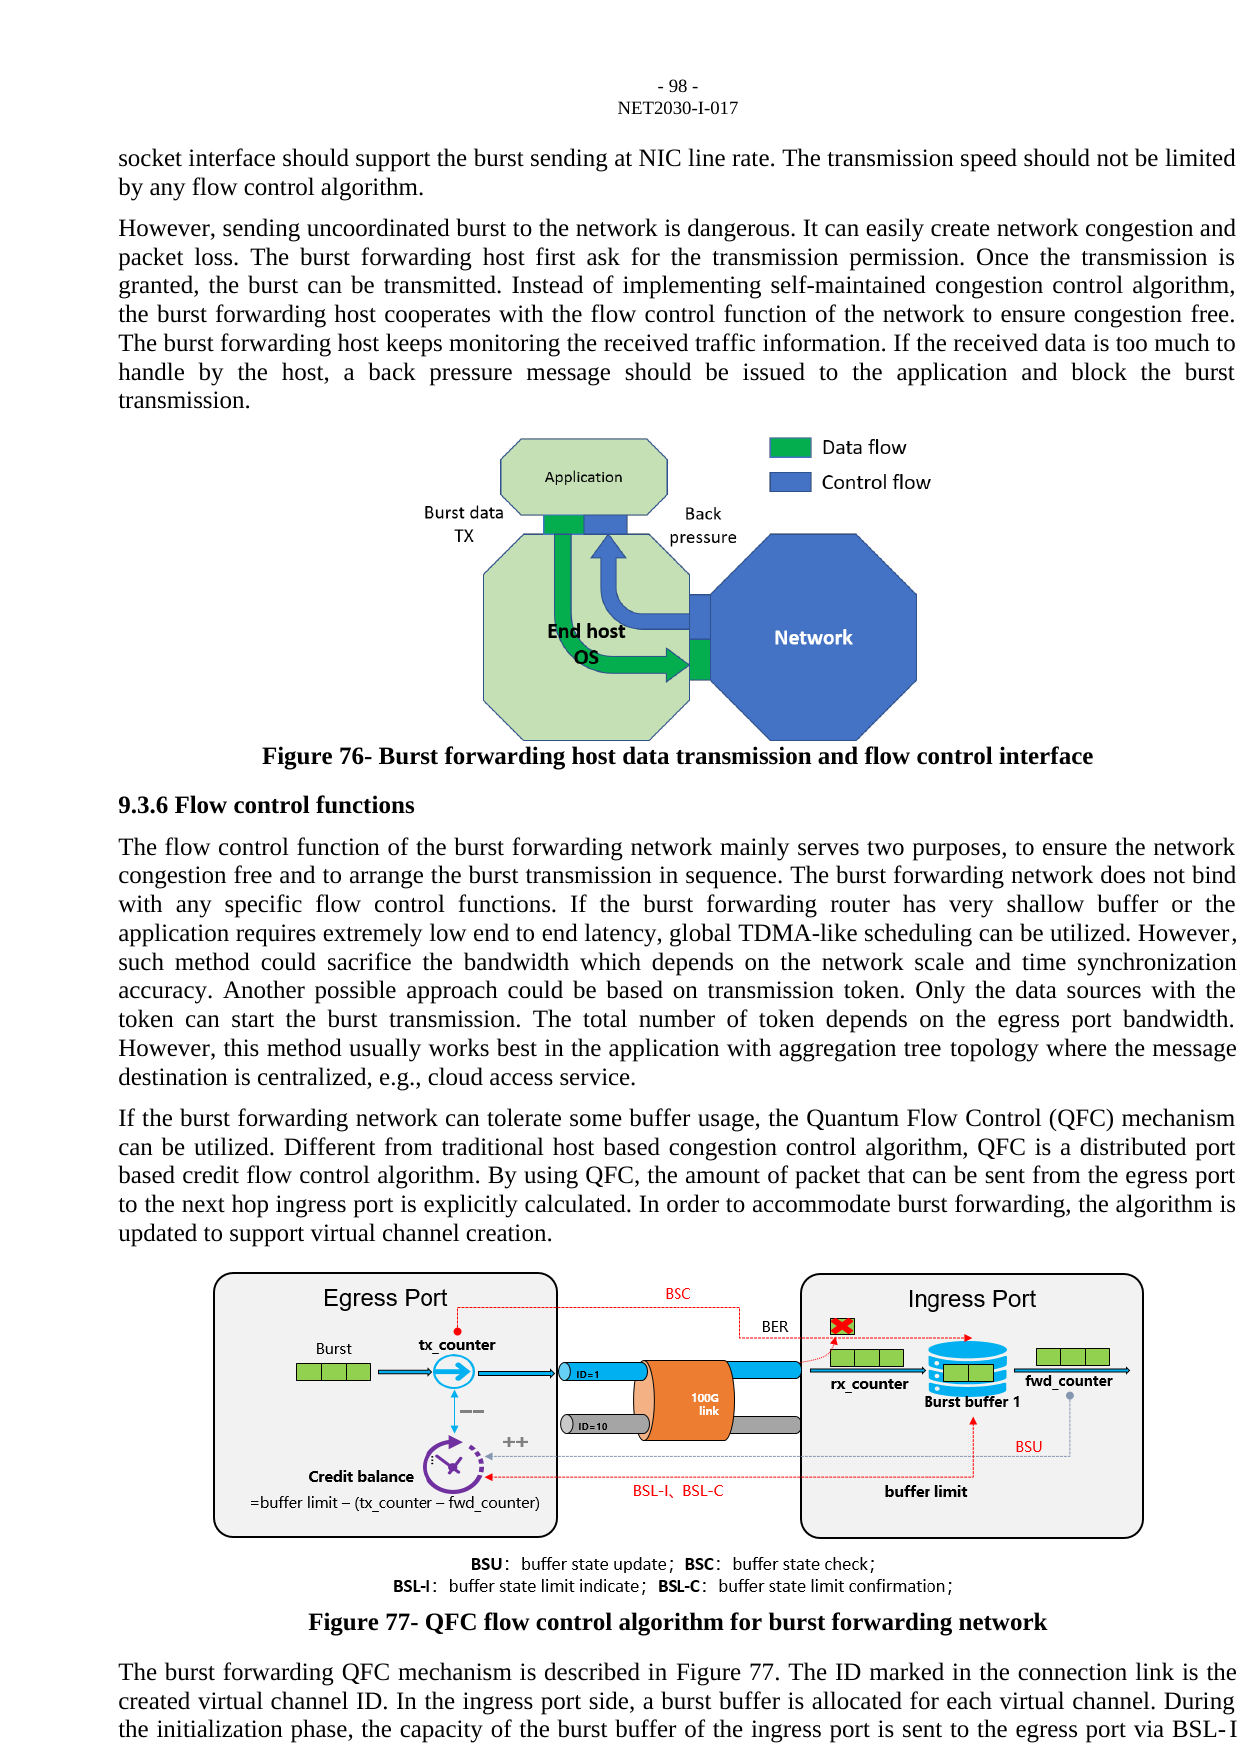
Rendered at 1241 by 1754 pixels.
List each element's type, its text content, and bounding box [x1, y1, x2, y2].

picture [175, 1259, 1180, 1608]
text Figure 76- Burst forwarding host data transmission and flow control interface [118, 741, 1237, 769]
text The flow control function of the burst forwarding network mainly serves two purposes, to ensure the network congestion free and to arrange the burst transmission in sequence. The burst forwarding network does not bind with any specific flow control functions. If the burst forwarding router has very shallow buffer or the application requires extremely low end to end latency, global TDMA-like scheduling can be utilized. However, such method could sacrifice the bandwidth which depends on the network scale and time synchronization accuracy. Another possible approach could be based on transmission token. Only the data sources with the token can start the burst transmission. The total number of token depends on the egress port bandwidth. However, this method usually works best in the application with aggregation tree topology where the message destination is centralized, e.g., cloud access service. [118, 832, 1237, 1090]
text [118, 143, 1237, 201]
text Figure 77- QFC flow control algorithm for burst forwarding network [118, 1607, 1237, 1636]
text 9.3.6 Flow control functions [118, 790, 1237, 819]
picture [412, 426, 944, 741]
text If the burst forwarding network can tolerate some buffer usage, the Quantum Flow Control (QFC) mechanism can be utilized. Different from traditional host based congestion control algorithm, QFC is a distributed port based credit flow control algorithm. By using QFC, the amount of packet that can be sent from the egress port to the next hop ingress port is explicitly calculated. In order to accommodate burst forwarding, the algorithm is updated to support virtual channel creation. [118, 1103, 1237, 1247]
text However, sending uncoordinated burst to the network is dangerous. It can easily create network congestion and packet loss. The burst forwarding host first ask for the transmission permission. Once the transmission is granted, the burst can be transmitted. Instead of implementing self-maintained congestion control algorithm, the burst forwarding host cooperates with the flow control function of the network to ensure congestion free. The burst forwarding host keeps monitoring the received traffic information. If the received data is too much to handle by the host, a back pressure message should be issued to the application and block the burst transmission. [118, 213, 1237, 414]
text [118, 1657, 1237, 1743]
